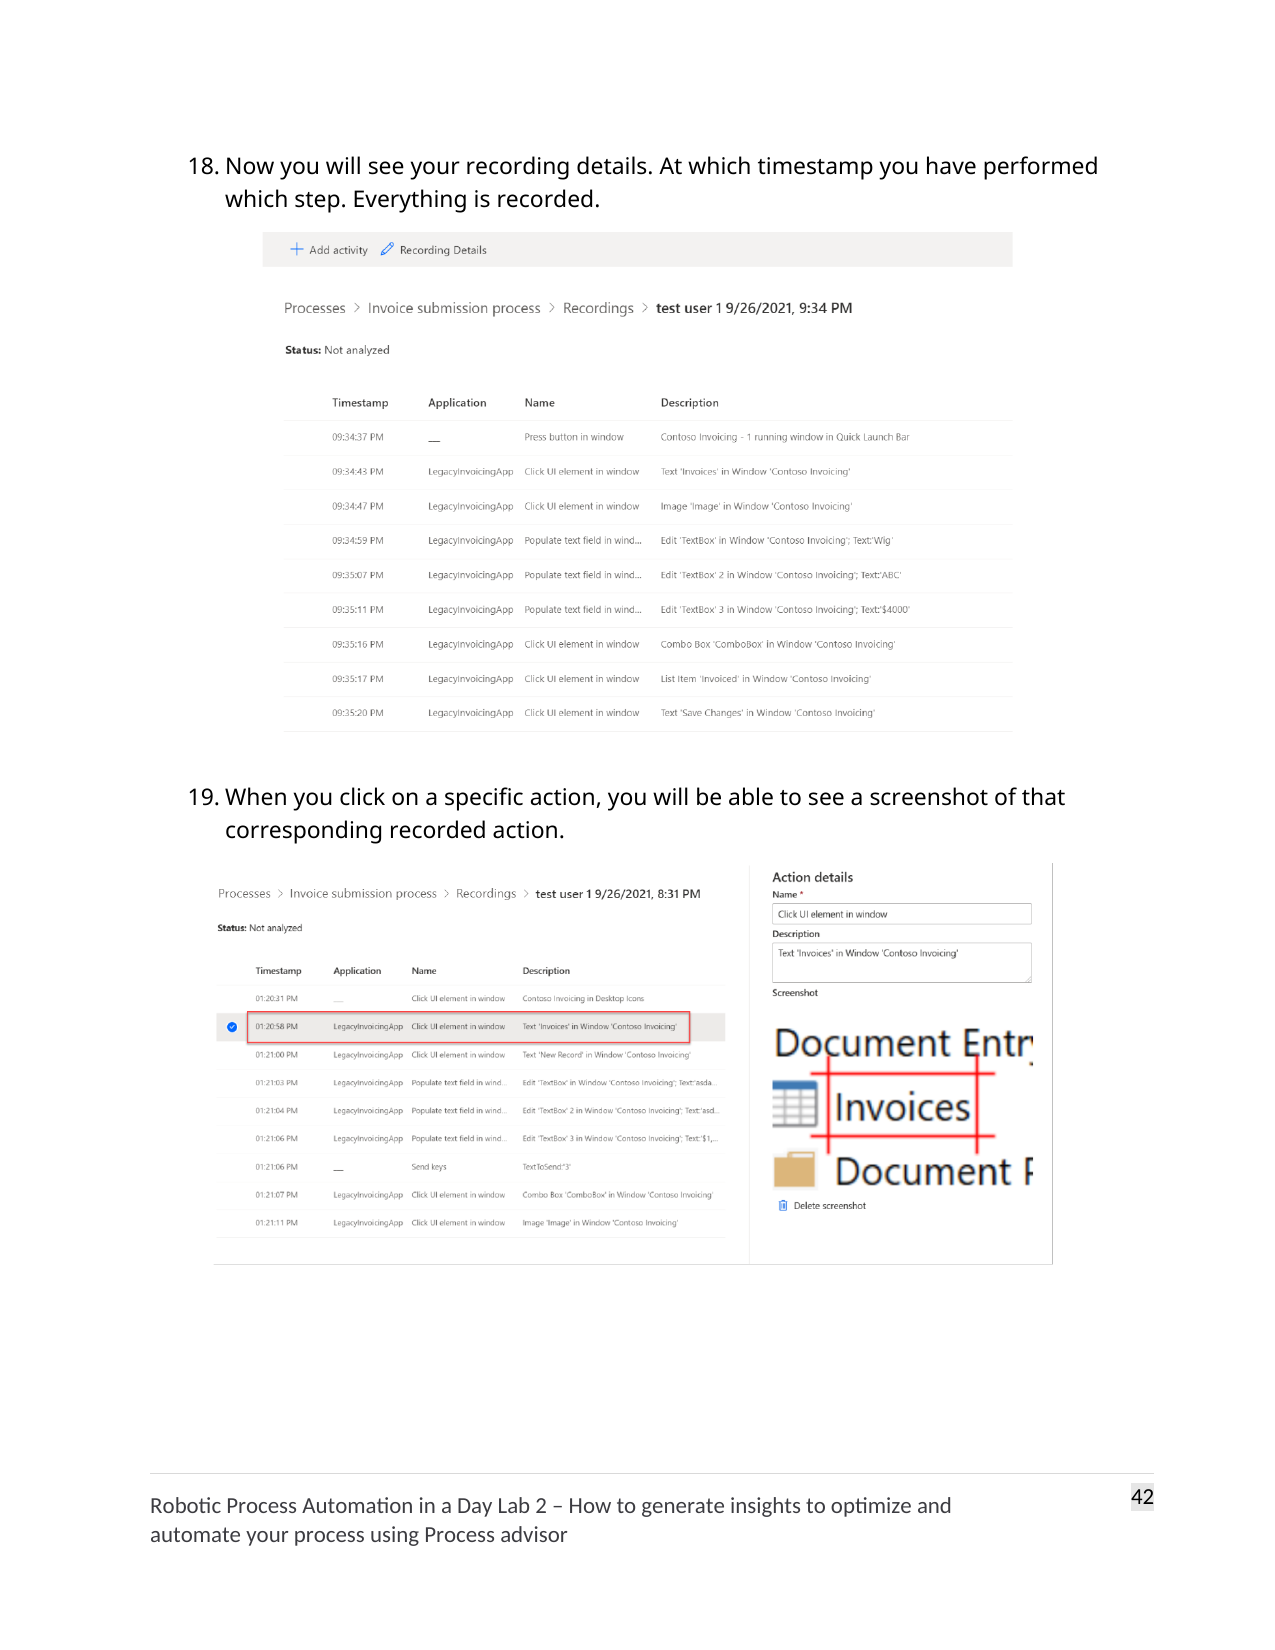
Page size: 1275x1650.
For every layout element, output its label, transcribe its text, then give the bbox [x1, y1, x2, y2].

list When you click on a specific action, you will be able to see a screenshot of that corresponding recorded action. [187, 781, 1125, 845]
list Now you will see your recording details. At which timestamp you have performed which step. Everything is recorded. [187, 150, 1125, 214]
